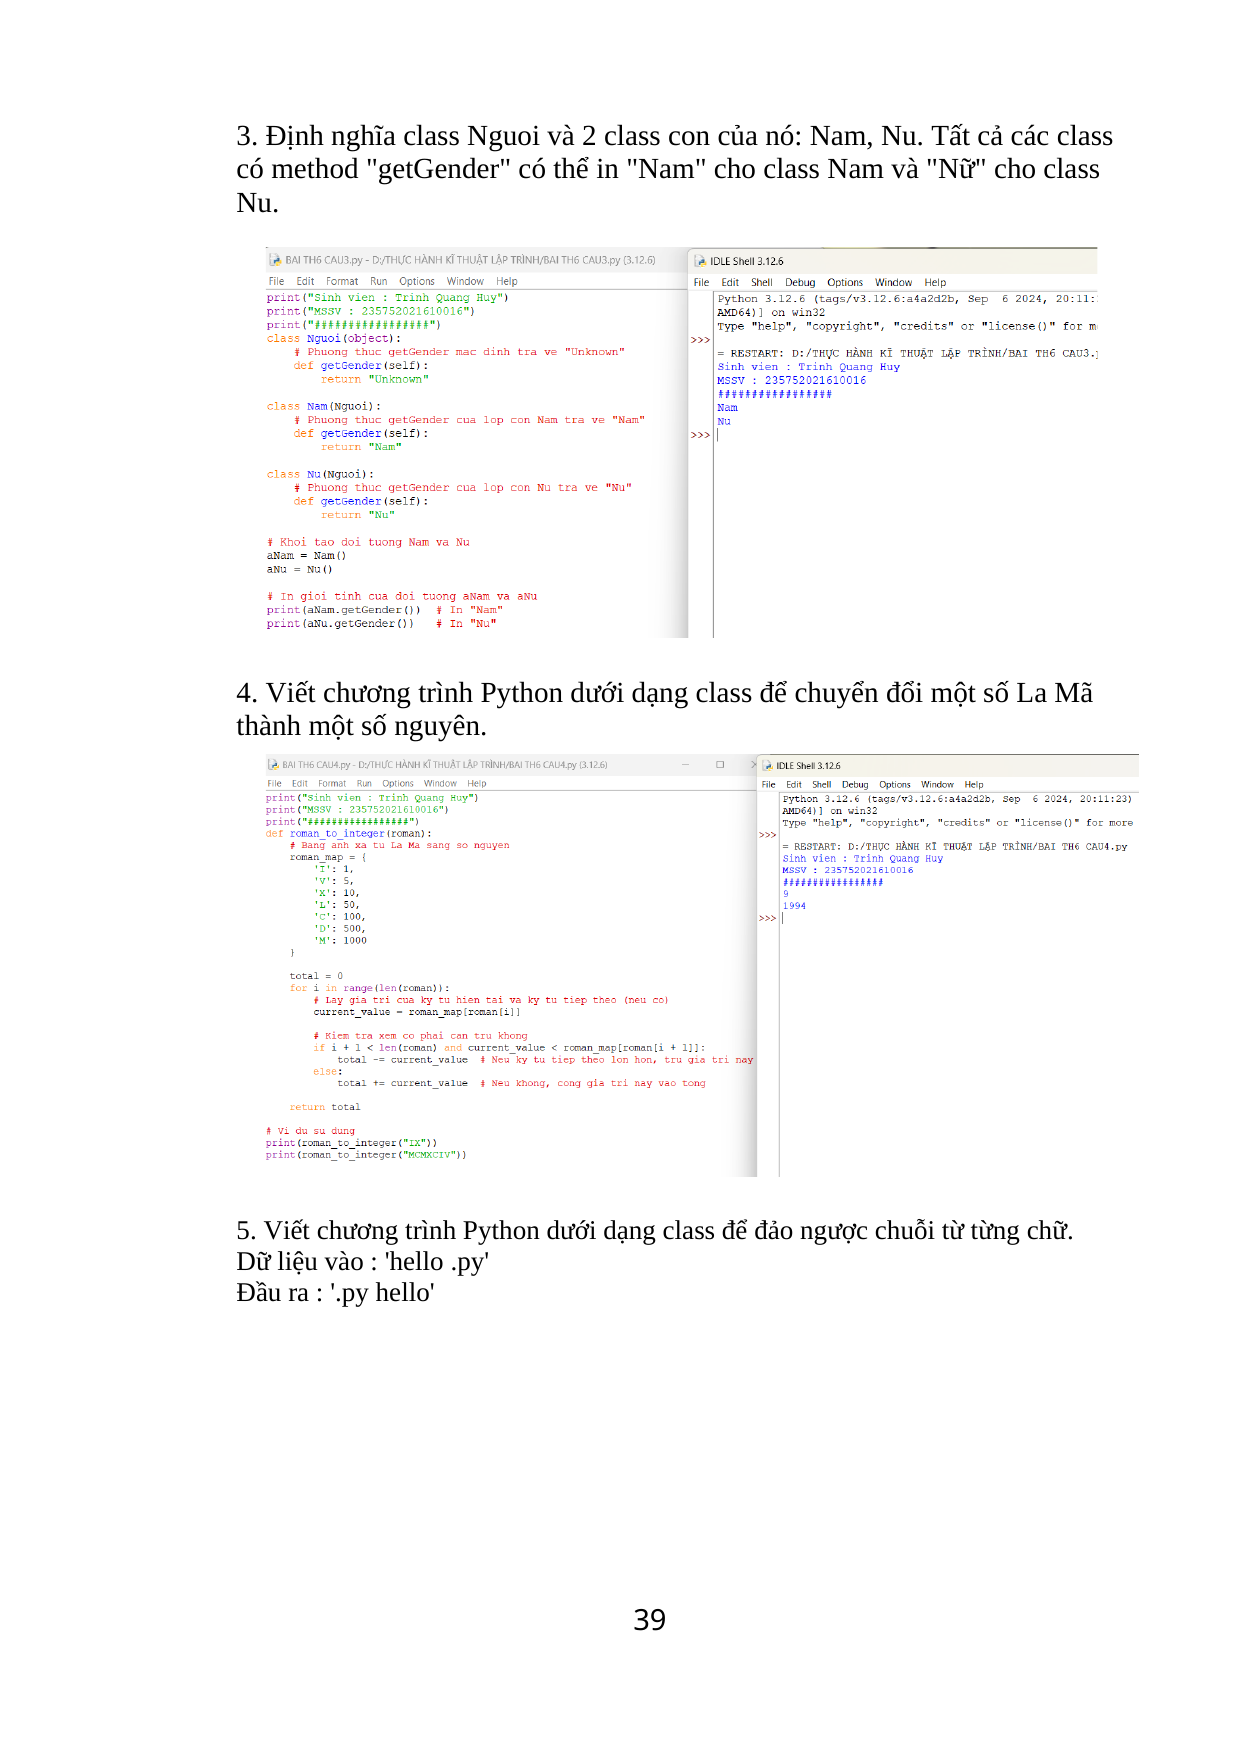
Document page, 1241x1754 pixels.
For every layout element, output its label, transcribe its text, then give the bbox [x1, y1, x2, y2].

text 4. Viết chương trình Python dưới dạng class để chuyển đổi một số La Mã thành một số nguyên. [236, 675, 1122, 742]
text 5. Viết chương trình Python dưới dạng class để đảo ngược chuỗi từ từng chữ. [236, 1214, 1122, 1245]
text Dữ liệu vào : 'hello .py' [236, 1245, 1122, 1276]
text Đầu ra : '.py hello' [236, 1276, 1122, 1307]
picture [265, 247, 1098, 638]
picture [265, 754, 1139, 1177]
text 3. Định nghĩa class Nguoi và 2 class con của nó: Nam, Nu. Tất cả các class có method "getGender" có thể in "Nam" cho class Nam và "Nữ" cho class Nu. [236, 118, 1122, 219]
